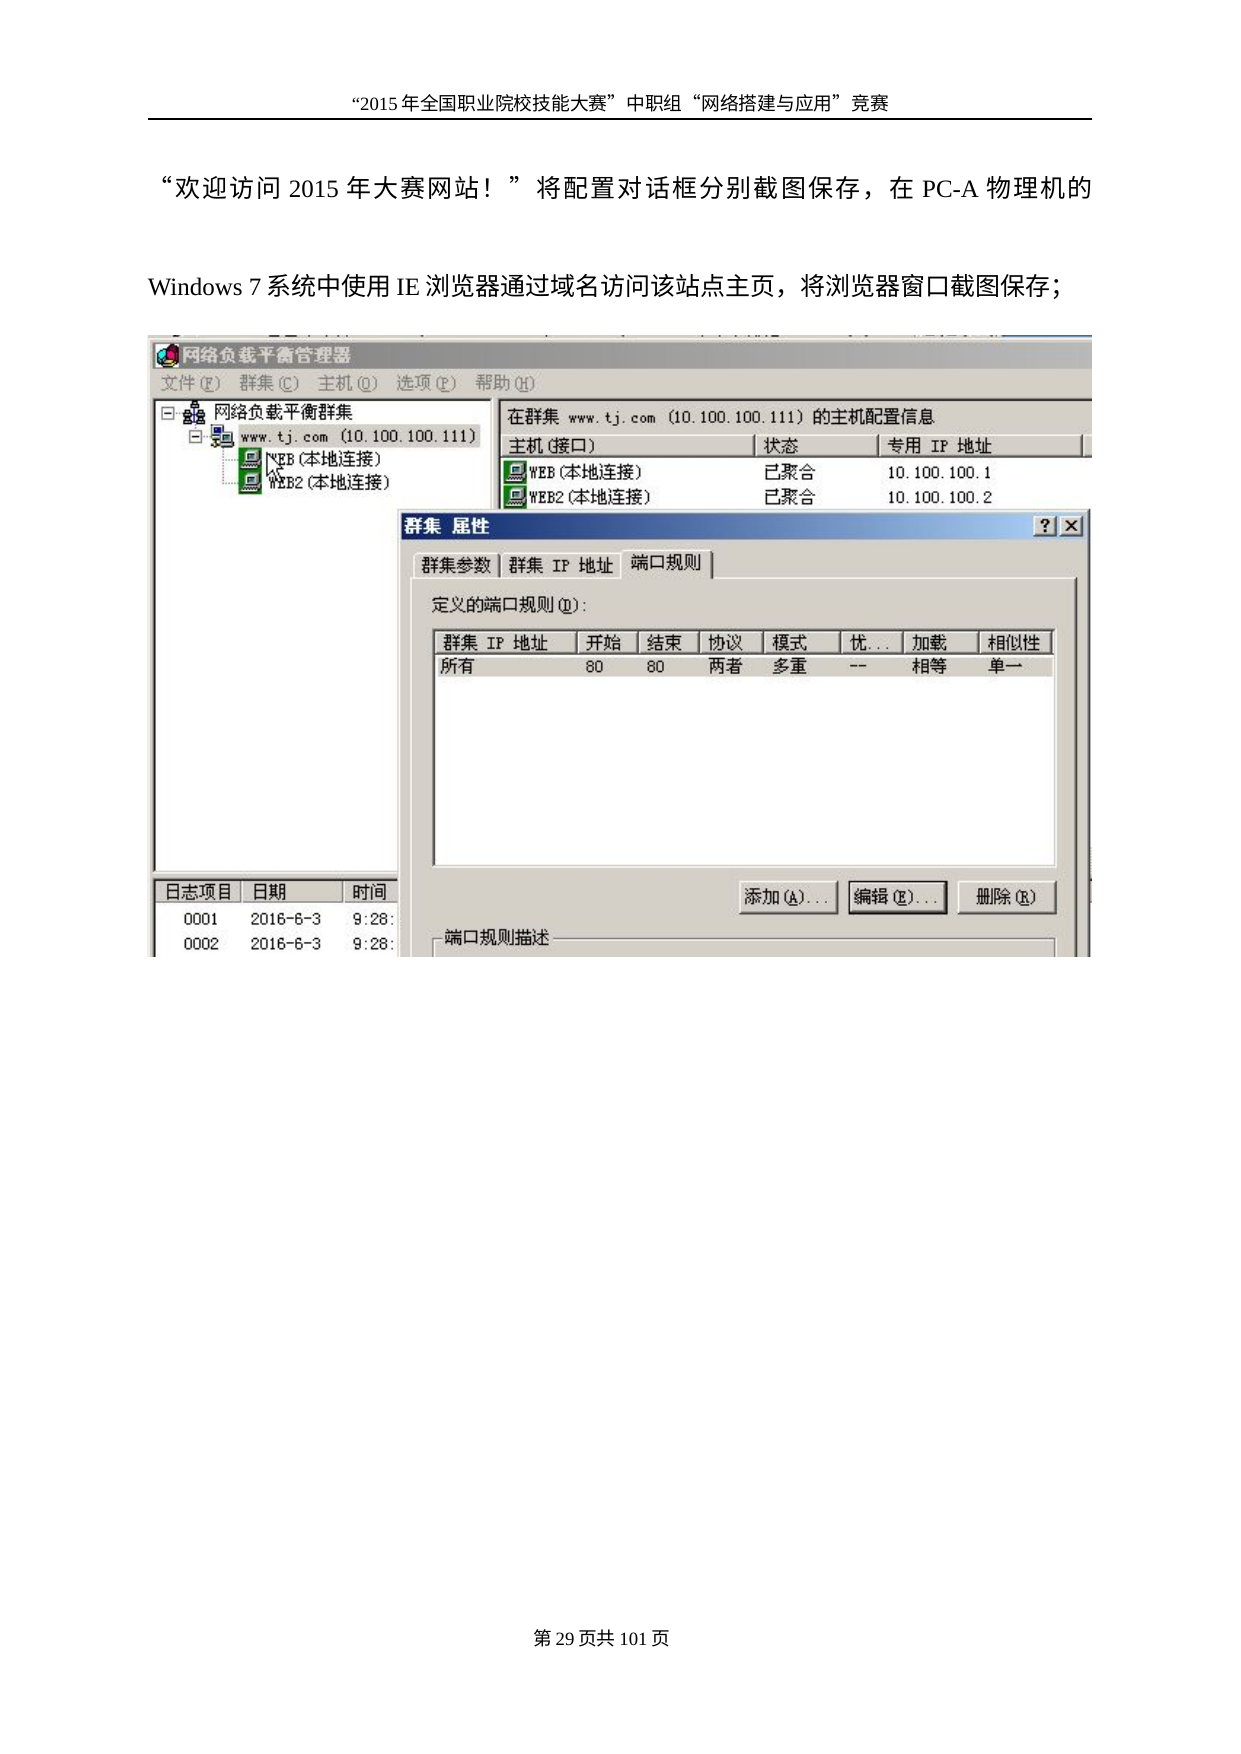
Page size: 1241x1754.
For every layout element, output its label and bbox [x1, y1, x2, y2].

picture [147, 335, 1092, 957]
list [148, 154, 1092, 317]
